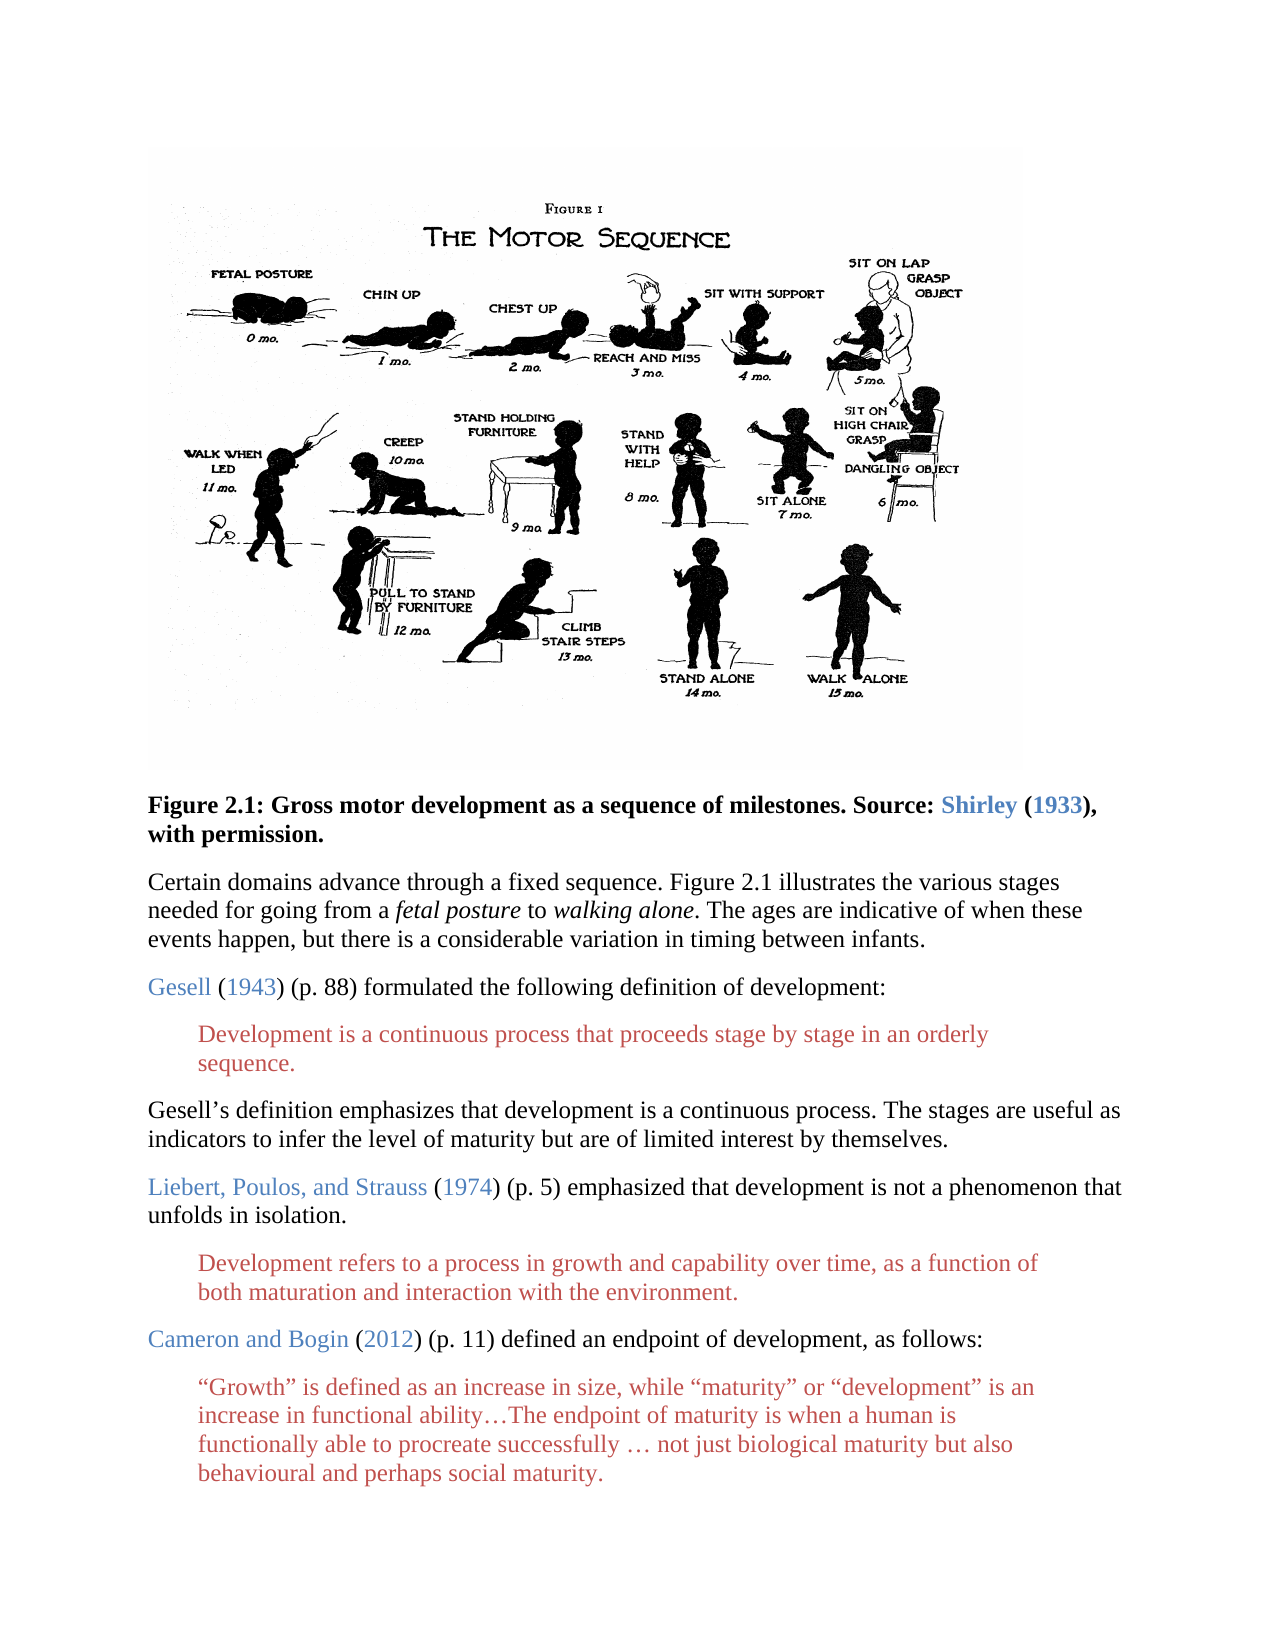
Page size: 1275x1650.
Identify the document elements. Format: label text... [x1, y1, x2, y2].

text Development is a continuous process that proceeds stage by stage in an orderly sequence. [198, 1019, 1077, 1077]
text “Growth” is defined as an increase in size, while “maturity” or “development” is an increase in functional ability…The endpoint of maturity is when a human is functionally able to procreate successfully … not just biological maturity but also behavioural and perhaps social maturity. [198, 1372, 1077, 1487]
text Gesell’s definition emphasizes that development is a continuous process. The stages are useful as indicators to infer the level of maturity but are of limited interest by themselves. [148, 1095, 1127, 1153]
text Liebert, Poulos, and Strauss (1974) (p. 5) emphasized that development is not a phenomenon that unfolds in isolation. [148, 1172, 1127, 1229]
text Certain domains advance through a fixed sequence. Figure 2.1 illustrates the various stages needed for going from a fetal posture to walking alone. The ages are indicative of when these events happen, but there is a considerable variation in timing between infants. [148, 867, 1127, 953]
text Figure 2.1: Gross motor development as a sequence of milestones. Source: Shirley (1933), with permission. [148, 790, 1127, 848]
text Cameron and Bogin (2012) (p. 11) defined an endpoint of development, as follows: [148, 1324, 1127, 1353]
text Development refers to a process in growth and capability over time, as a function of both maturation and interaction with the environment. [198, 1248, 1077, 1305]
picture [147, 147, 1023, 770]
text Gesell (1943) (p. 88) formulated the following definition of development: [148, 972, 1127, 1000]
